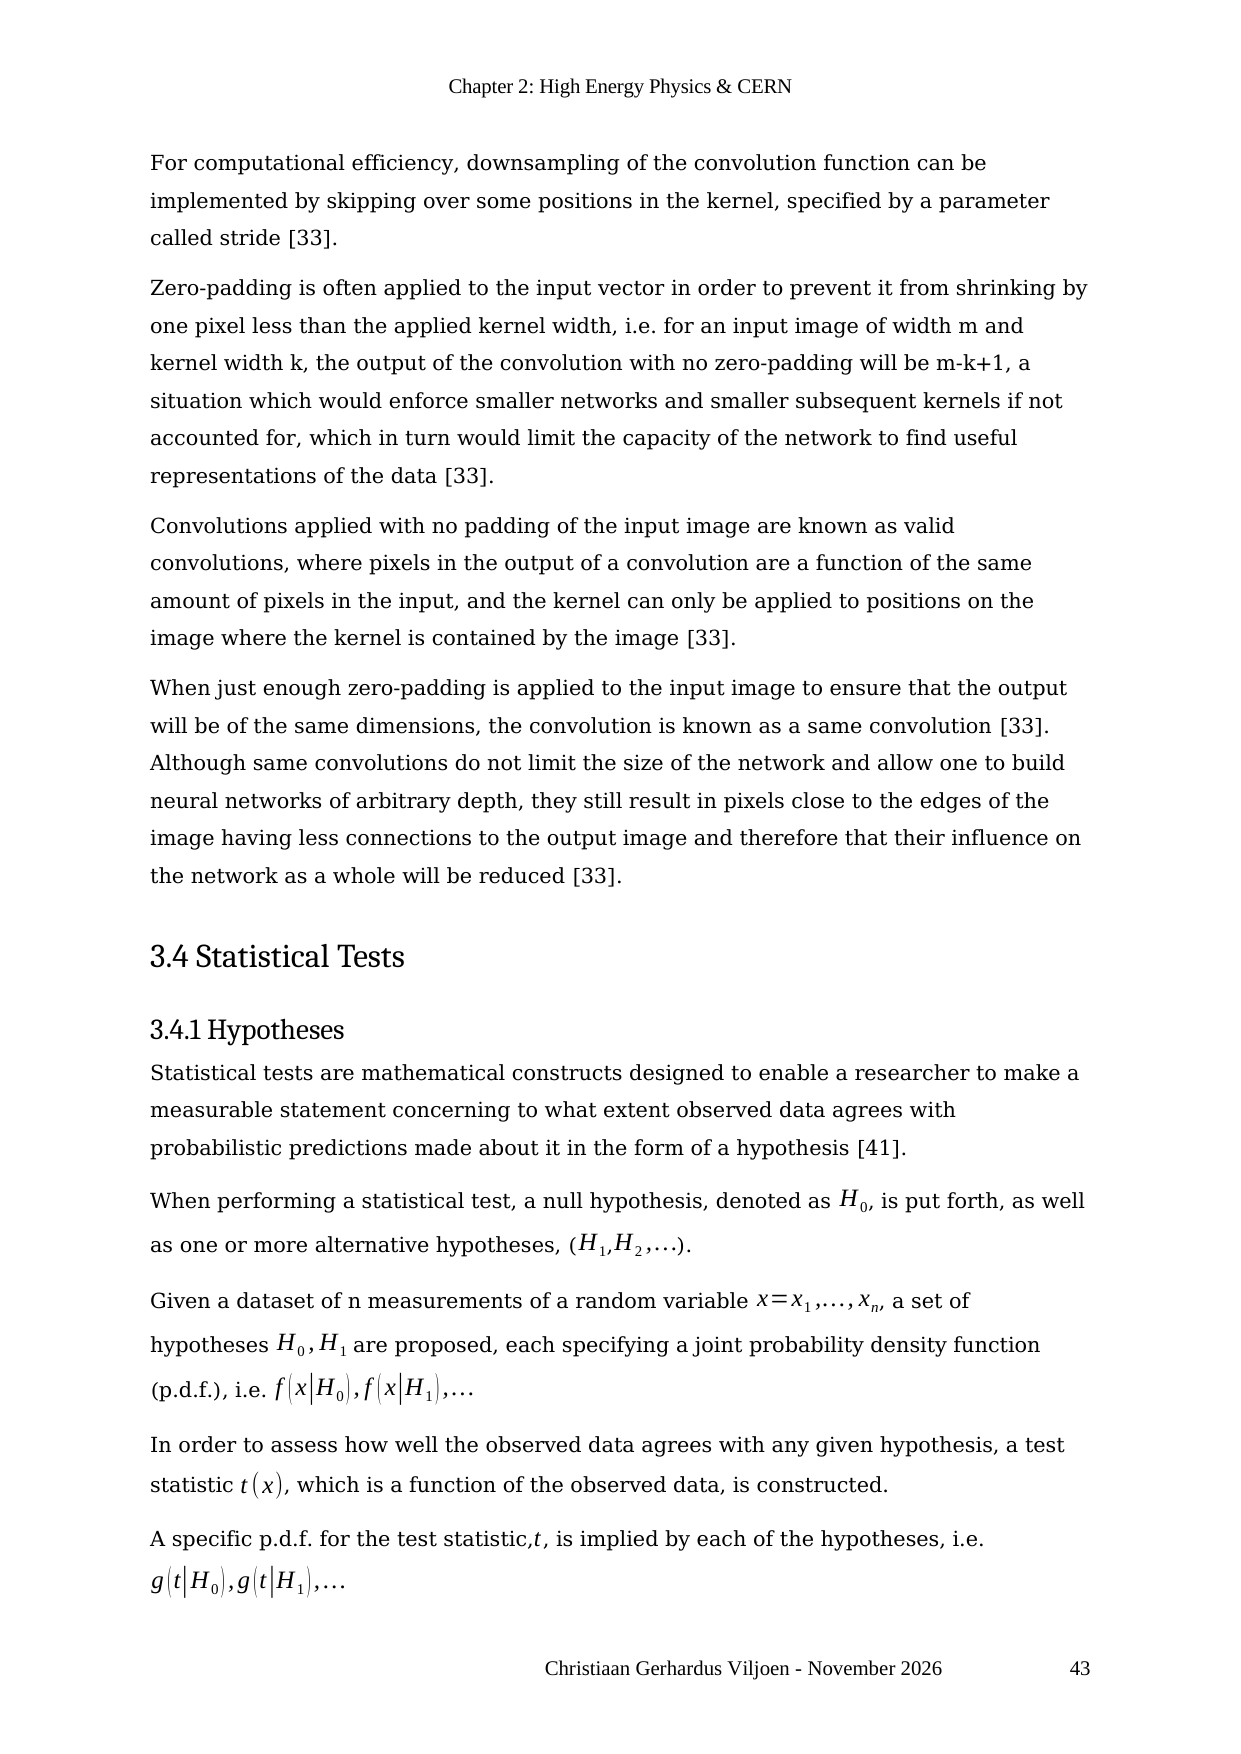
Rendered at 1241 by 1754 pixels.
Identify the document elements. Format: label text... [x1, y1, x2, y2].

text Statistical tests are mathematical constructs designed to enable a researcher to make a measurable statement concerning to what extent observed data agrees with probabilistic predictions made about it in the form of a hypothesis . [150, 1059, 1090, 1159]
text When just enough zero-padding is applied to the input image to ensure that the output will be of the same dimensions, the convolution is known as a same convolution . Although same convolutions do not limit the size of the network and allow one to build neural networks of arbitrary depth, they still result in pixels close to the edges of the image having less connections to the output image and therefore that their influence on the network as a whole will be reduced . [150, 675, 1090, 887]
text Zero-padding is often applied to the input vector in order to prevent it from shrinking by one pixel less than the applied kernel width, i.e. for an input image of width m and kernel width k, the output of the convolution with no zero-padding will be m-k+1, a situation which would enforce smaller networks and smaller subsequent kernels if not accounted for, which in turn would limit the capacity of the network to find useful representations of the data . [150, 275, 1090, 487]
text In order to assess how well the observed data agrees with any given hypothesis, a test statistic , which is a function of the observed data, is constructed. [150, 1432, 1090, 1499]
text A specific p.d.f. for the test statistic,, is implied by each of the hypotheses, i.e. [150, 1524, 1090, 1599]
text For computational efficiency, downsampling of the convolution function can be implemented by skipping over some positions in the kernel, specified by a parameter called stride . [150, 150, 1090, 250]
text When performing a statistical test, a null hypothesis, denoted as , is put forth, as well as one or more alternative hypotheses, (,). [150, 1184, 1090, 1259]
subtitle Statistical Tests [150, 937, 1090, 976]
text Convolutions applied with no padding of the input image are known as valid convolutions, where pixels in the output of a convolution are a function of the same amount of pixels in the input, and the kernel can only be applied to positions on the image where the kernel is contained by the image . [150, 512, 1090, 650]
subtitle Hypotheses [150, 1013, 1090, 1047]
text Given a dataset of n measurements of a random variable , a set of hypotheses are proposed, each specifying a joint probability density function (p.d.f.), i.e. [150, 1284, 1090, 1407]
